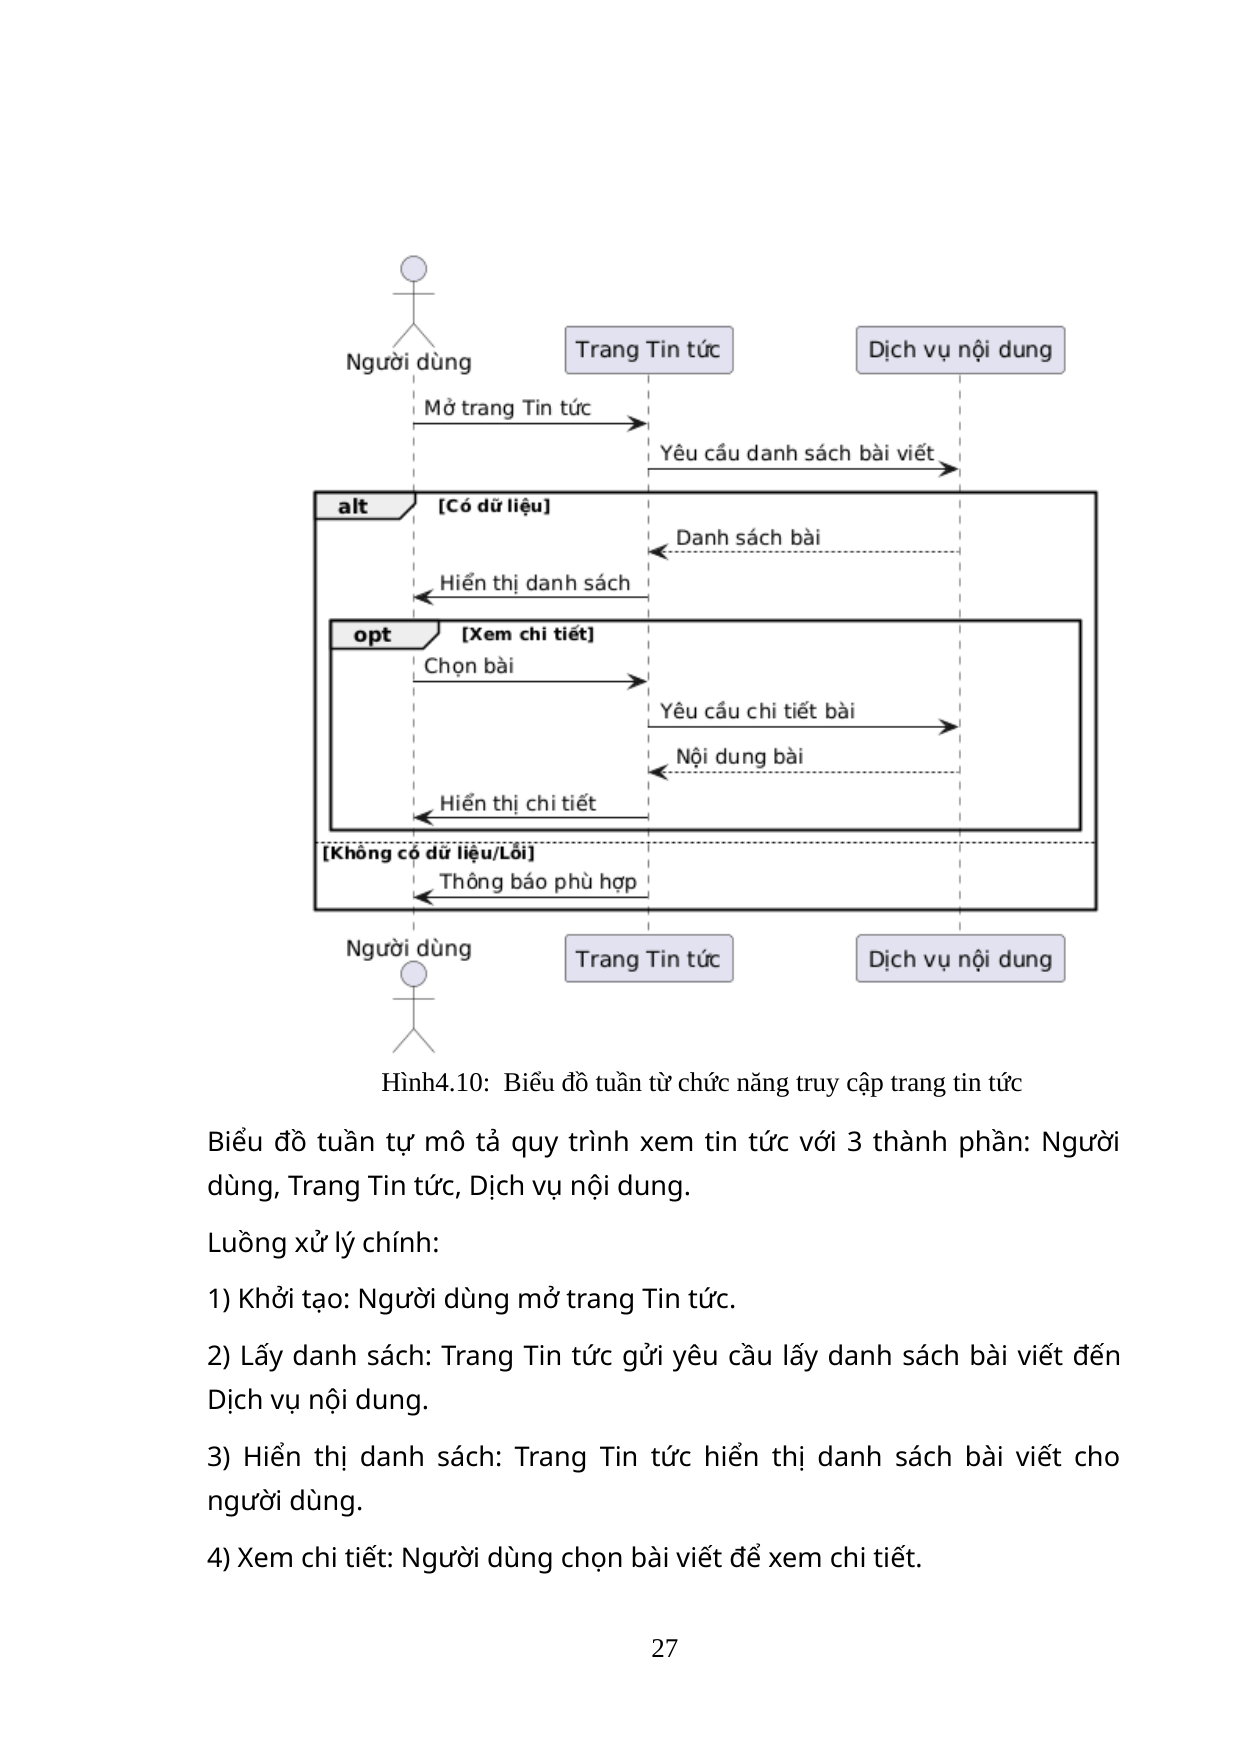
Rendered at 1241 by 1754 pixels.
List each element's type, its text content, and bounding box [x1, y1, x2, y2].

text 4) Xem chi tiết: Người dùng chọn bài viết để xem chi tiết. [207, 1538, 1122, 1575]
text 3) Hiển thị danh sách: Trang Tin tức hiển thị danh sách bài viết cho người dùng. [207, 1437, 1122, 1518]
text 1) Khởi tạo: Người dùng mở trang Tin tức. [207, 1280, 1122, 1317]
text 2) Lấy danh sách: Trang Tin tức gửi yêu cầu lấy danh sách bài viết đến Dịch vụ nội dung. [207, 1336, 1122, 1417]
text Biểu đồ tuần tự mô tả quy trình xem tin tức với 3 thành phần: Người dùng, Trang Tin tức, Dịch vụ nội dung. [207, 1122, 1122, 1203]
picture [299, 248, 1105, 1061]
text Luồng xử lý chính: [207, 1223, 1122, 1260]
